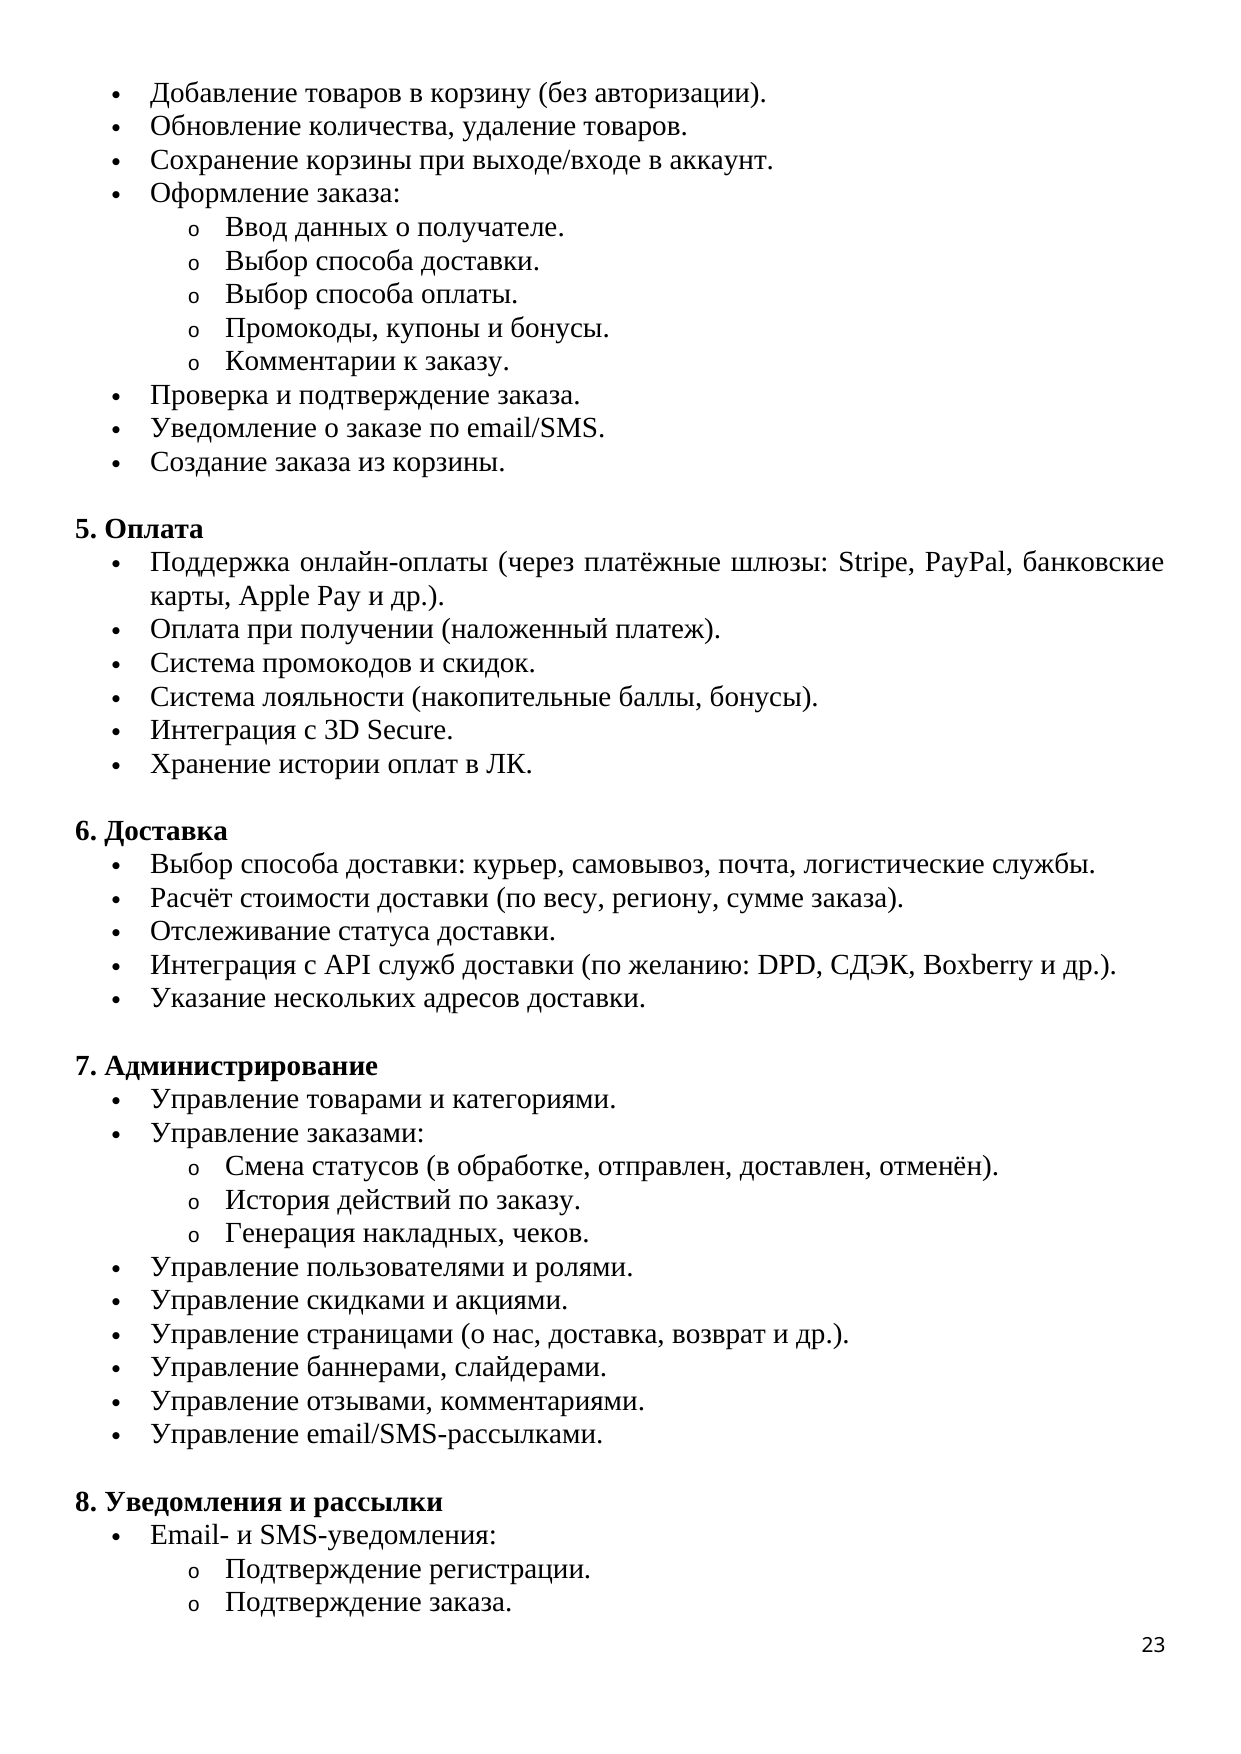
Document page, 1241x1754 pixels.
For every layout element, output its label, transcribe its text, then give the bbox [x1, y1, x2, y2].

list Оформление заказа: [112, 176, 1165, 209]
list Email- и SMS-уведомления: [112, 1517, 1165, 1551]
list История действий по заказу. [187, 1182, 1165, 1215]
list Подтверждение регистрации. [187, 1551, 1165, 1584]
list Выбор способа доставки: курьер, самовывоз, почта, логистические службы. [112, 846, 1165, 880]
list Проверка и подтверждение заказа. [112, 377, 1165, 410]
list Отслеживание статуса доставки. [112, 913, 1165, 947]
list Управление товарами и категориями. [112, 1081, 1165, 1115]
list Интеграция с 3D Secure. [112, 712, 1165, 746]
list Указание нескольких адресов доставки. [112, 981, 1165, 1014]
list Управление пользователями и ролями. [112, 1249, 1165, 1282]
list Управление баннерами, слайдерами. [112, 1349, 1165, 1383]
list Выбор способа доставки. [187, 243, 1165, 276]
list Комментарии к заказу. [187, 343, 1165, 377]
list Обновление количества, удаление товаров. [112, 108, 1165, 142]
list Уведомление о заказе по email/SMS. [112, 410, 1165, 444]
list Система промокодов и скидок. [112, 645, 1165, 679]
list Подтверждение заказа. [187, 1584, 1165, 1618]
list Управление email/SMS-рассылками. [112, 1417, 1165, 1450]
list Смена статусов (в обработке, отправлен, доставлен, отменён). [187, 1148, 1165, 1182]
list Управление скидками и акциями. [112, 1282, 1165, 1316]
list Сохранение корзины при выходе/входе в аккаунт. [112, 142, 1165, 176]
text 6. Доставка [75, 813, 1165, 846]
list Хранение истории оплат в ЛК. [112, 746, 1165, 779]
list Добавление товаров в корзину (без авторизации). [112, 75, 1165, 108]
list Ввод данных о получателе. [187, 209, 1165, 243]
text 8. Уведомления и рассылки [75, 1484, 1165, 1517]
list Управление страницами (о нас, доставка, возврат и др.). [112, 1316, 1165, 1349]
list Создание заказа из корзины. [112, 444, 1165, 477]
list Генерация накладных, чеков. [187, 1215, 1165, 1249]
list Расчёт стоимости доставки (по весу, региону, сумме заказа). [112, 880, 1165, 913]
list Поддержка онлайн-оплаты (через платёжные шлюзы: Stripe, PayPal, банковские карты, Apple Pay и др.). [112, 544, 1165, 612]
text 5. Оплата [75, 511, 1165, 544]
list Система лояльности (накопительные баллы, бонусы). [112, 679, 1165, 712]
list Управление заказами: [112, 1115, 1165, 1148]
list Промокоды, купоны и бонусы. [187, 310, 1165, 343]
list Интеграция с API служб доставки (по желанию: DPD, СДЭК, Boxberry и др.). [112, 947, 1165, 981]
list Оплата при получении (наложенный платеж). [112, 612, 1165, 645]
list Управление отзывами, комментариями. [112, 1383, 1165, 1417]
list Выбор способа оплаты. [187, 276, 1165, 310]
text 7. Администрирование [75, 1048, 1165, 1081]
